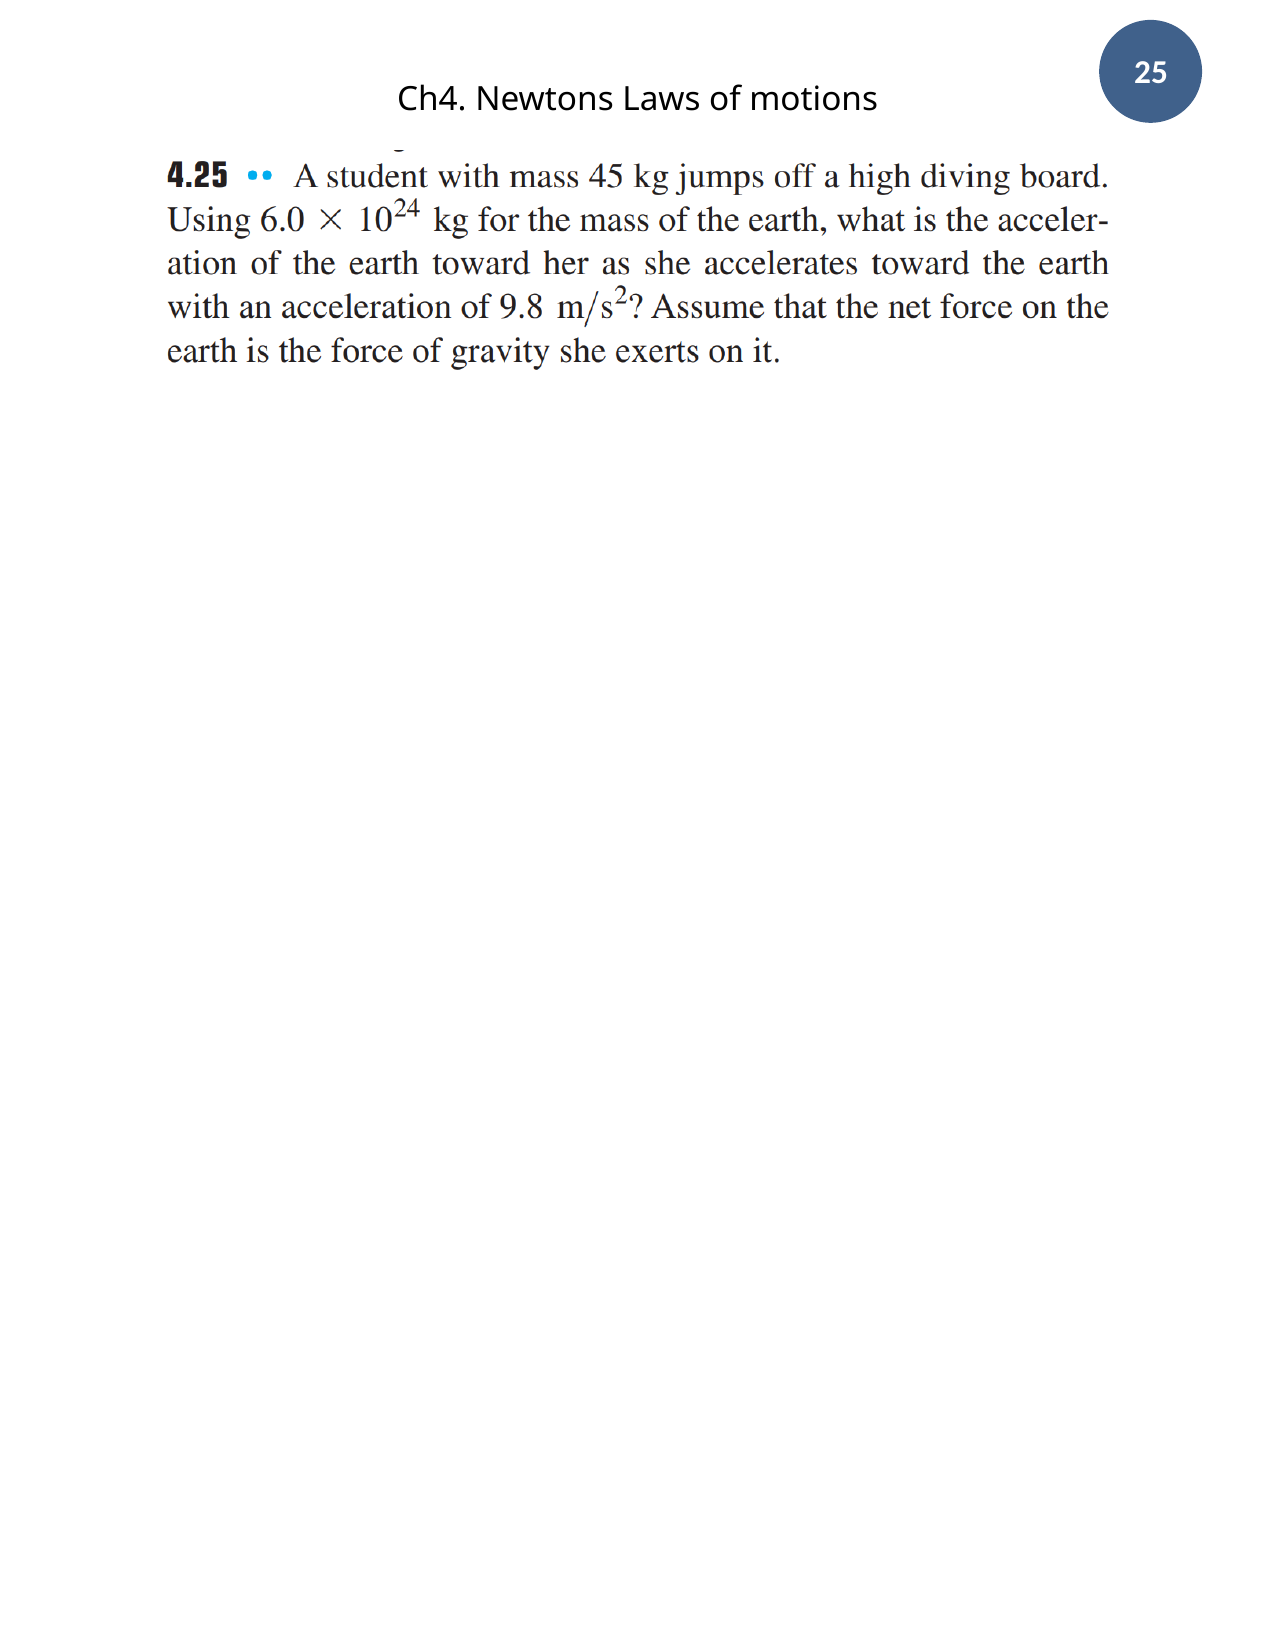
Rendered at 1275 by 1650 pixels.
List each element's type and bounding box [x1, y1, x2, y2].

picture [150, 150, 1125, 382]
